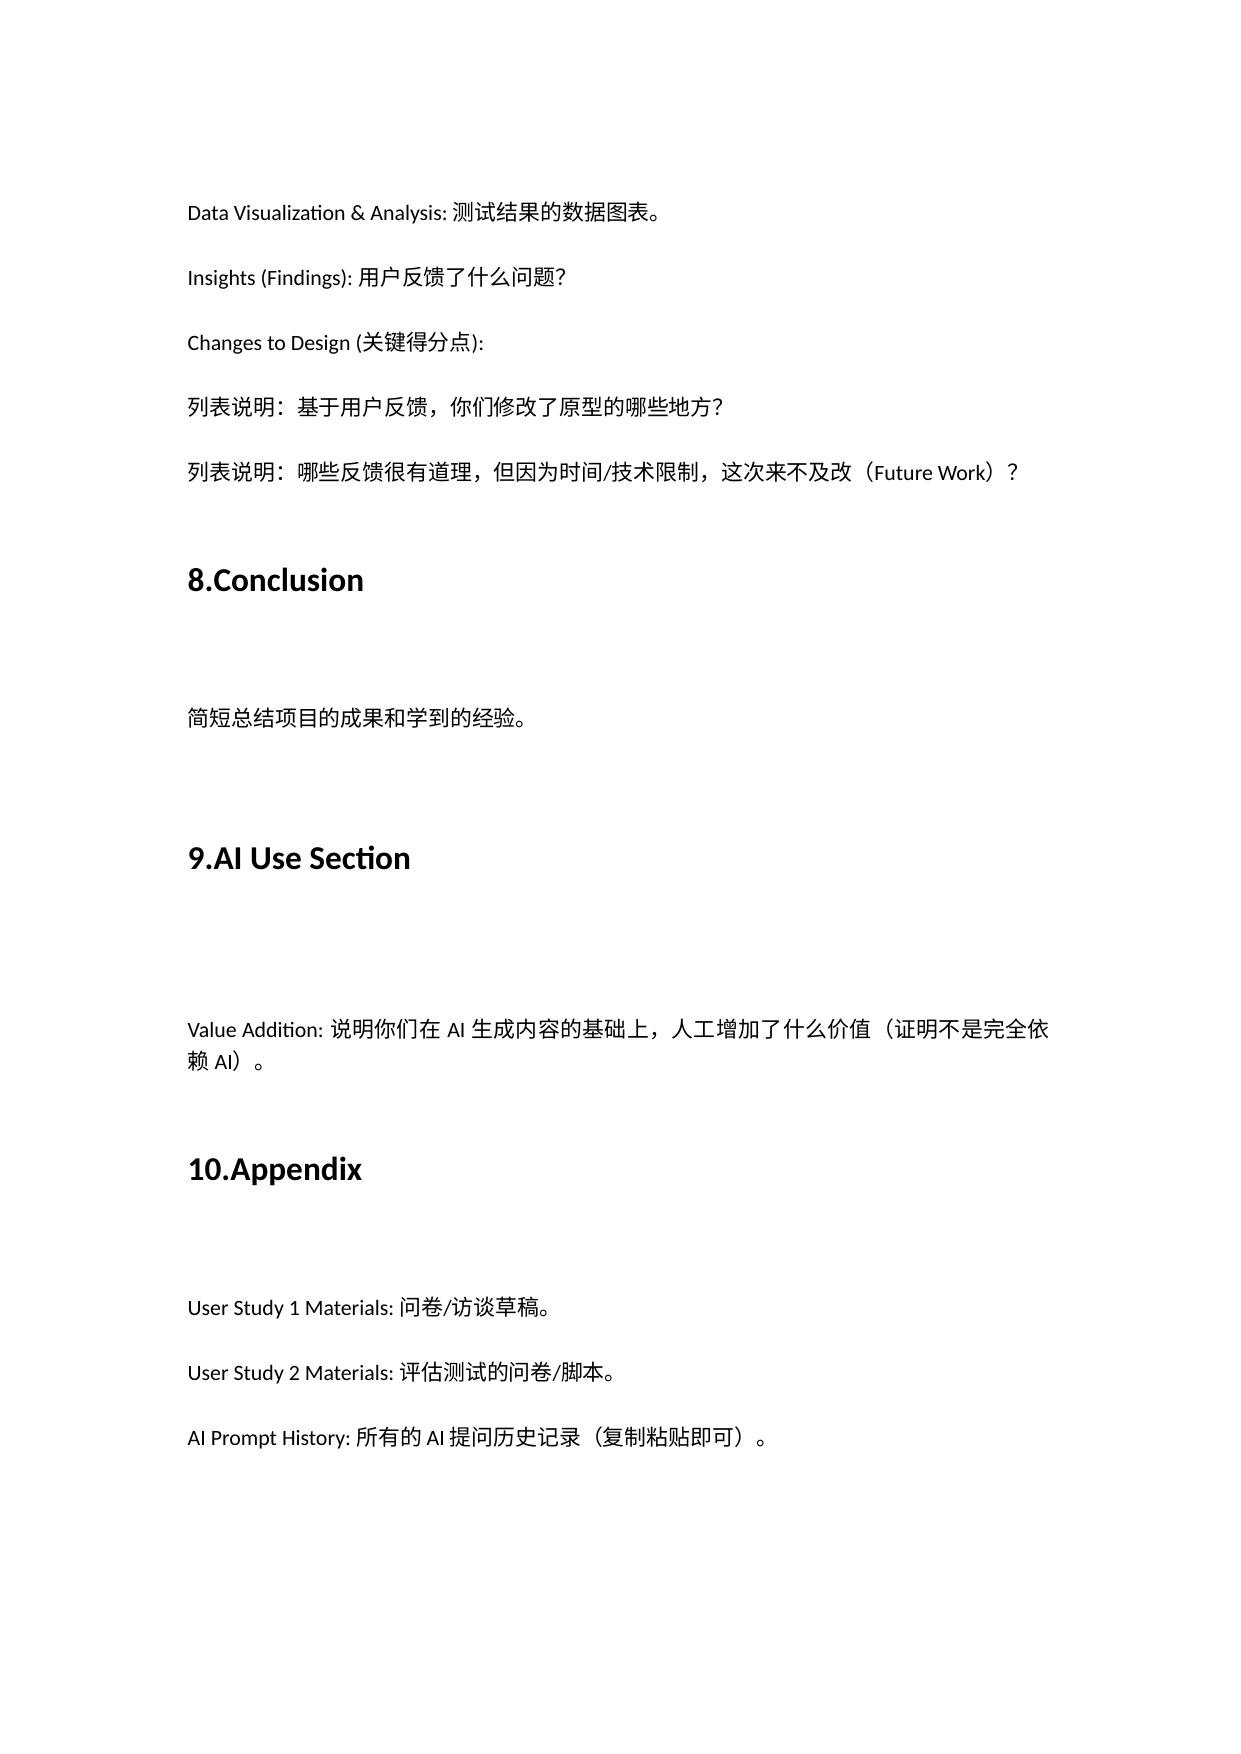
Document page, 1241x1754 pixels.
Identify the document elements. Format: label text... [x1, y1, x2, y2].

text Data Visualization & Analysis: 测试结果的数据图表。 [187, 194, 1053, 227]
subtitle 10.Appendix [187, 1136, 1053, 1201]
text User Study 1 Materials: 问卷/访谈草稿。 [187, 1290, 1053, 1322]
subtitle 9.AI Use Section [187, 825, 1053, 890]
text AI Prompt History: 所有的 AI 提问历史记录（复制粘贴即可）。 [187, 1420, 1053, 1452]
text 列表说明：哪些反馈很有道理，但因为时间/技术限制，这次来不及改（Future Work）？ [187, 454, 1053, 487]
text Changes to Design (关键得分点): [187, 324, 1053, 357]
text 简短总结项目的成果和学到的经验。 [187, 700, 1053, 733]
text Insights (Findings): 用户反馈了什么问题？ [187, 259, 1053, 292]
text Value Addition: 说明你们在 AI 生成内容的基础上，人工增加了什么价值（证明不是完全依赖 AI）。 [187, 1011, 1053, 1076]
text 列表说明：基于用户反馈，你们修改了原型的哪些地方？ [187, 389, 1053, 422]
subtitle 8.Conclusion [187, 547, 1053, 612]
text User Study 2 Materials: 评估测试的问卷/脚本。 [187, 1355, 1053, 1387]
